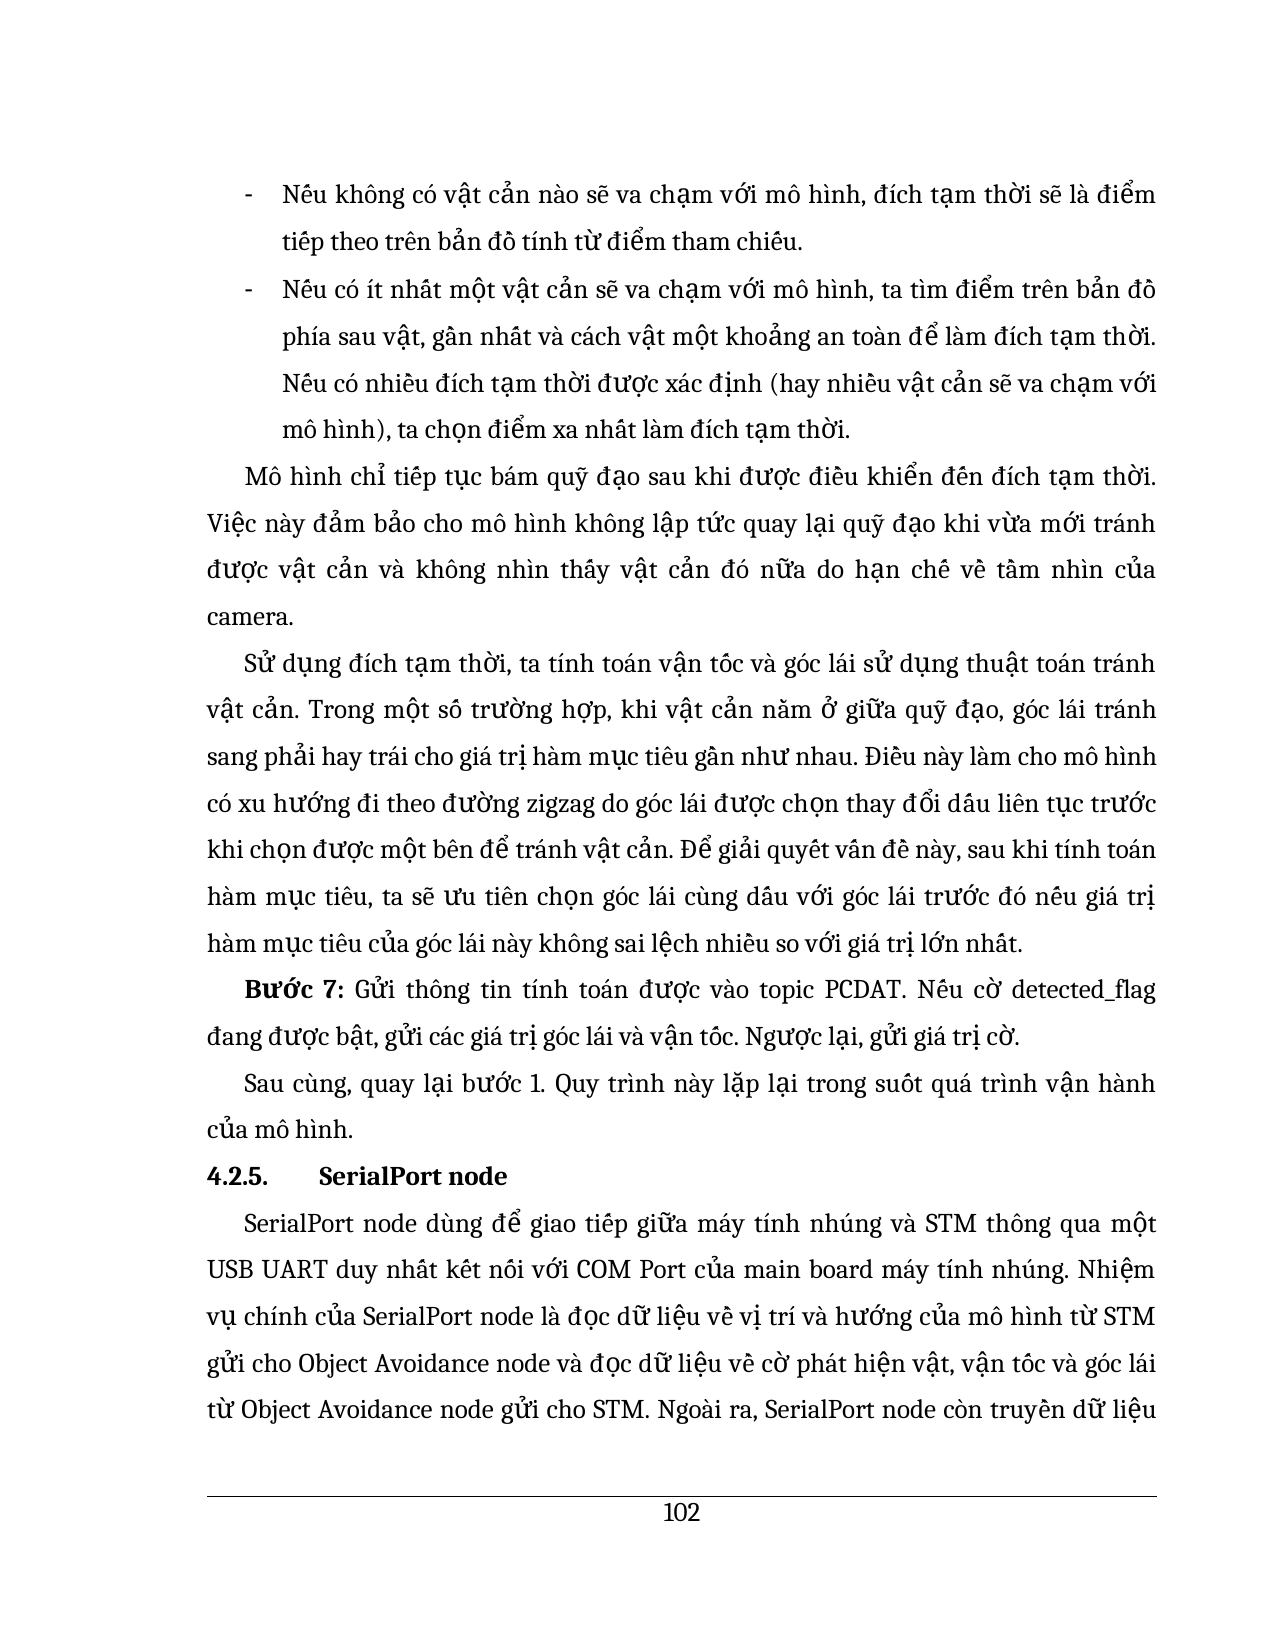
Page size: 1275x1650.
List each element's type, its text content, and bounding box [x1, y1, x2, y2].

subtitle SerialPort node [207, 1161, 1157, 1192]
text Bước 7: Gửi thông tin tính toán được vào topic PCDAT. Nếu cờ detected_flag đang được bật, gửi các giá trị góc lái và vận tốc. Ngược lại, gửi giá trị cờ. [207, 974, 1157, 1052]
text Mô hình chỉ tiếp tục bám quỹ đạo sau khi được điều khiển đến đích tạm thời. Việc này đảm bảo cho mô hình không lập tức quay lại quỹ đạo khi vừa mới tránh được vật cản và không nhìn thấy vật cản đó nữa do hạn chế về tầm nhìn của camera. [207, 461, 1157, 632]
text Sử dụng đích tạm thời, ta tính toán vận tốc và góc lái sử dụng thuật toán tránh vật cản. Trong một số trường hợp, khi vật cản nằm ở giữa quỹ đạo, góc lái tránh sang phải hay trái cho giá trị hàm mục tiêu gần như nhau. Điều này làm cho mô hình có xu hướng đi theo đường zigzag do góc lái được chọn thay đổi dấu liên tục trước khi chọn được một bên để tránh vật cản. Để giải quyết vấn đề này, sau khi tính toán hàm mục tiêu, ta sẽ ưu tiên chọn góc lái cùng dấu với góc lái trước đó nếu giá trị hàm mục tiêu của góc lái này không sai lệch nhiều so với giá trị lớn nhất. [207, 648, 1157, 959]
text Sau cùng, quay lại bước 1. Quy trình này lặp lại trong suốt quá trình vận hành của mô hình. [207, 1068, 1157, 1145]
list Nếu không có vật cản nào sẽ va chạm với mô hình, đích tạm thời sẽ là điểm tiếp theo trên bản đồ tính từ điểm tham chiếu. [244, 177, 1157, 257]
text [207, 1208, 1157, 1425]
list Nếu có ít nhất một vật cản sẽ va chạm với mô hình, ta tìm điểm trên bản đồ phía sau vật, gần nhất và cách vật một khoảng an toàn để làm đích tạm thời. Nếu có nhiều đích tạm thời được xác định (hay nhiều vật cản sẽ va chạm với mô hình), ta chọn điểm xa nhất làm đích tạm thời. [244, 272, 1157, 445]
